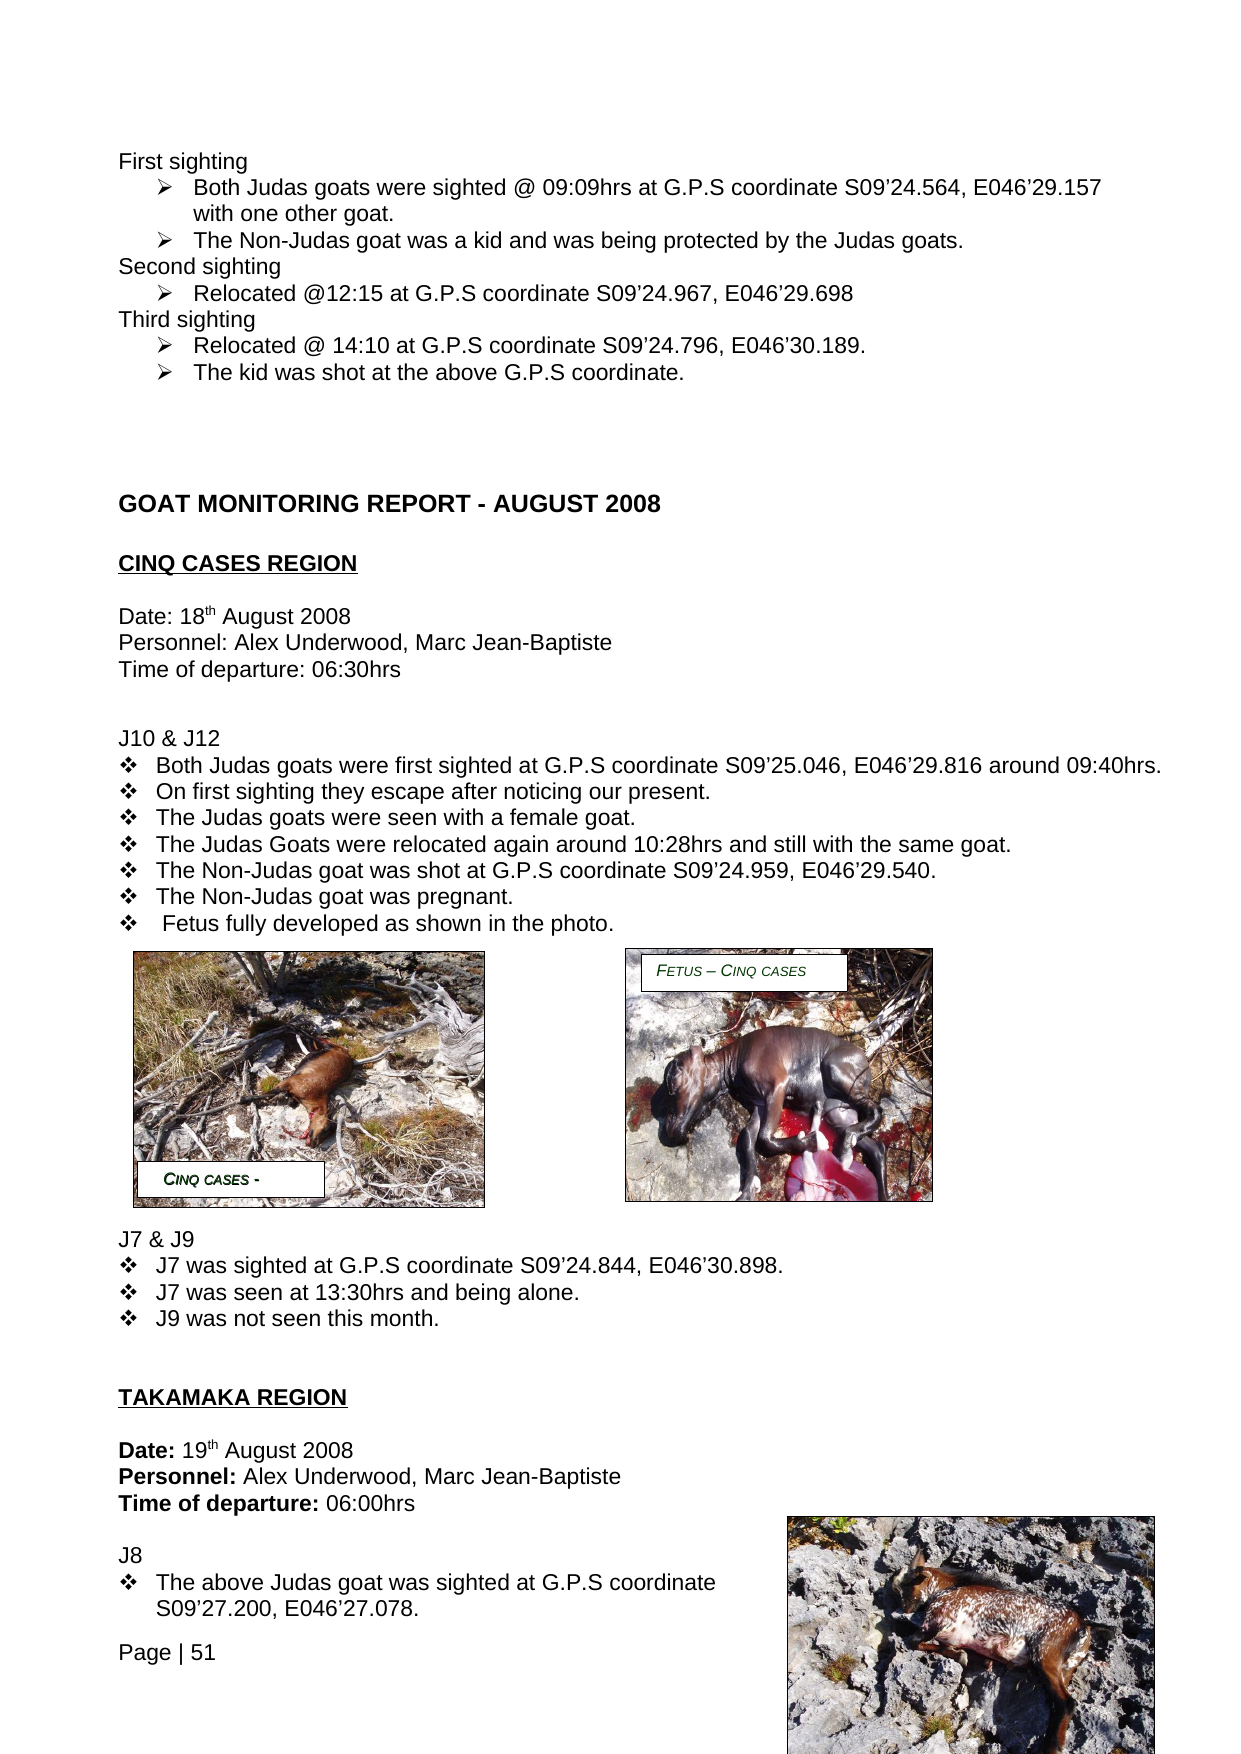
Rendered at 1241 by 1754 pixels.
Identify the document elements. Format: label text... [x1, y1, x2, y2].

picture [134, 952, 484, 1207]
text Personnel: Alex Underwood, Marc Jean-Baptiste [118, 1463, 1137, 1489]
list Relocated @12:15 at G.P.S coordinate S09’24.967, E046’29.698 [156, 279, 1137, 306]
text CINQ CASES REGION [118, 550, 1137, 577]
list Fetus fully developed as shown in the photo. [118, 910, 1137, 936]
list The Non-Judas goat was a kid and was being protected by the Judas goats. [156, 227, 1137, 253]
text First sighting [118, 148, 1137, 174]
picture [626, 949, 932, 1201]
list The Judas Goats were relocated again around 10:28hrs and still with the same goat. [118, 831, 1137, 857]
list The above Judas goat was sighted at G.P.S coordinate S09’27.200, E046’27.078. [118, 1568, 787, 1621]
list Both Judas goats were first sighted at G.P.S coordinate S09’25.046, E046’29.816 around 09:40hrs. [118, 752, 1196, 778]
picture [788, 1517, 1154, 1754]
list The kid was shot at the above G.P.S coordinate. [156, 358, 1137, 385]
text Date: 18th August 2008 [118, 603, 1137, 629]
text J7 & J9 [118, 1226, 1137, 1252]
text TAKAMAKA REGION [118, 1384, 1137, 1410]
list The Non-Judas goat was shot at G.P.S coordinate S09’24.959, E046’29.540. [118, 857, 1137, 883]
list The Judas goats were seen with a female goat. [118, 804, 1137, 831]
list The Non-Judas goat was pregnant. [118, 883, 1137, 910]
list J7 was sighted at G.P.S coordinate S09’24.844, E046’30.898. [118, 1252, 1137, 1279]
list Both Judas goats were sighted @ 09:09hrs at G.P.S coordinate S09’24.564, E046’29.157 with one other goat. [156, 174, 1137, 227]
text J8 [118, 1542, 787, 1568]
list On first sighting they escape after noticing our present. [118, 778, 1137, 804]
text Time of departure: 06:00hrs [118, 1489, 1137, 1516]
list J9 was not seen this month. [118, 1305, 1137, 1331]
text Personnel: Alex Underwood, Marc Jean-Baptiste [118, 629, 1137, 656]
text J10 & J12 [118, 725, 1137, 752]
text Date: 19th August 2008 [118, 1437, 1137, 1463]
text Time of departure: 06:30hrs [118, 656, 1137, 682]
list J7 was seen at 13:30hrs and being alone. [118, 1279, 1137, 1305]
list Relocated @ 14:10 at G.P.S coordinate S09’24.796, E046’30.189. [156, 332, 1137, 358]
text Third sighting [118, 306, 1137, 332]
text Second sighting [118, 253, 1137, 279]
subtitle GOAT MONITORING REPORT - AUGUST 2008 [118, 489, 1137, 518]
